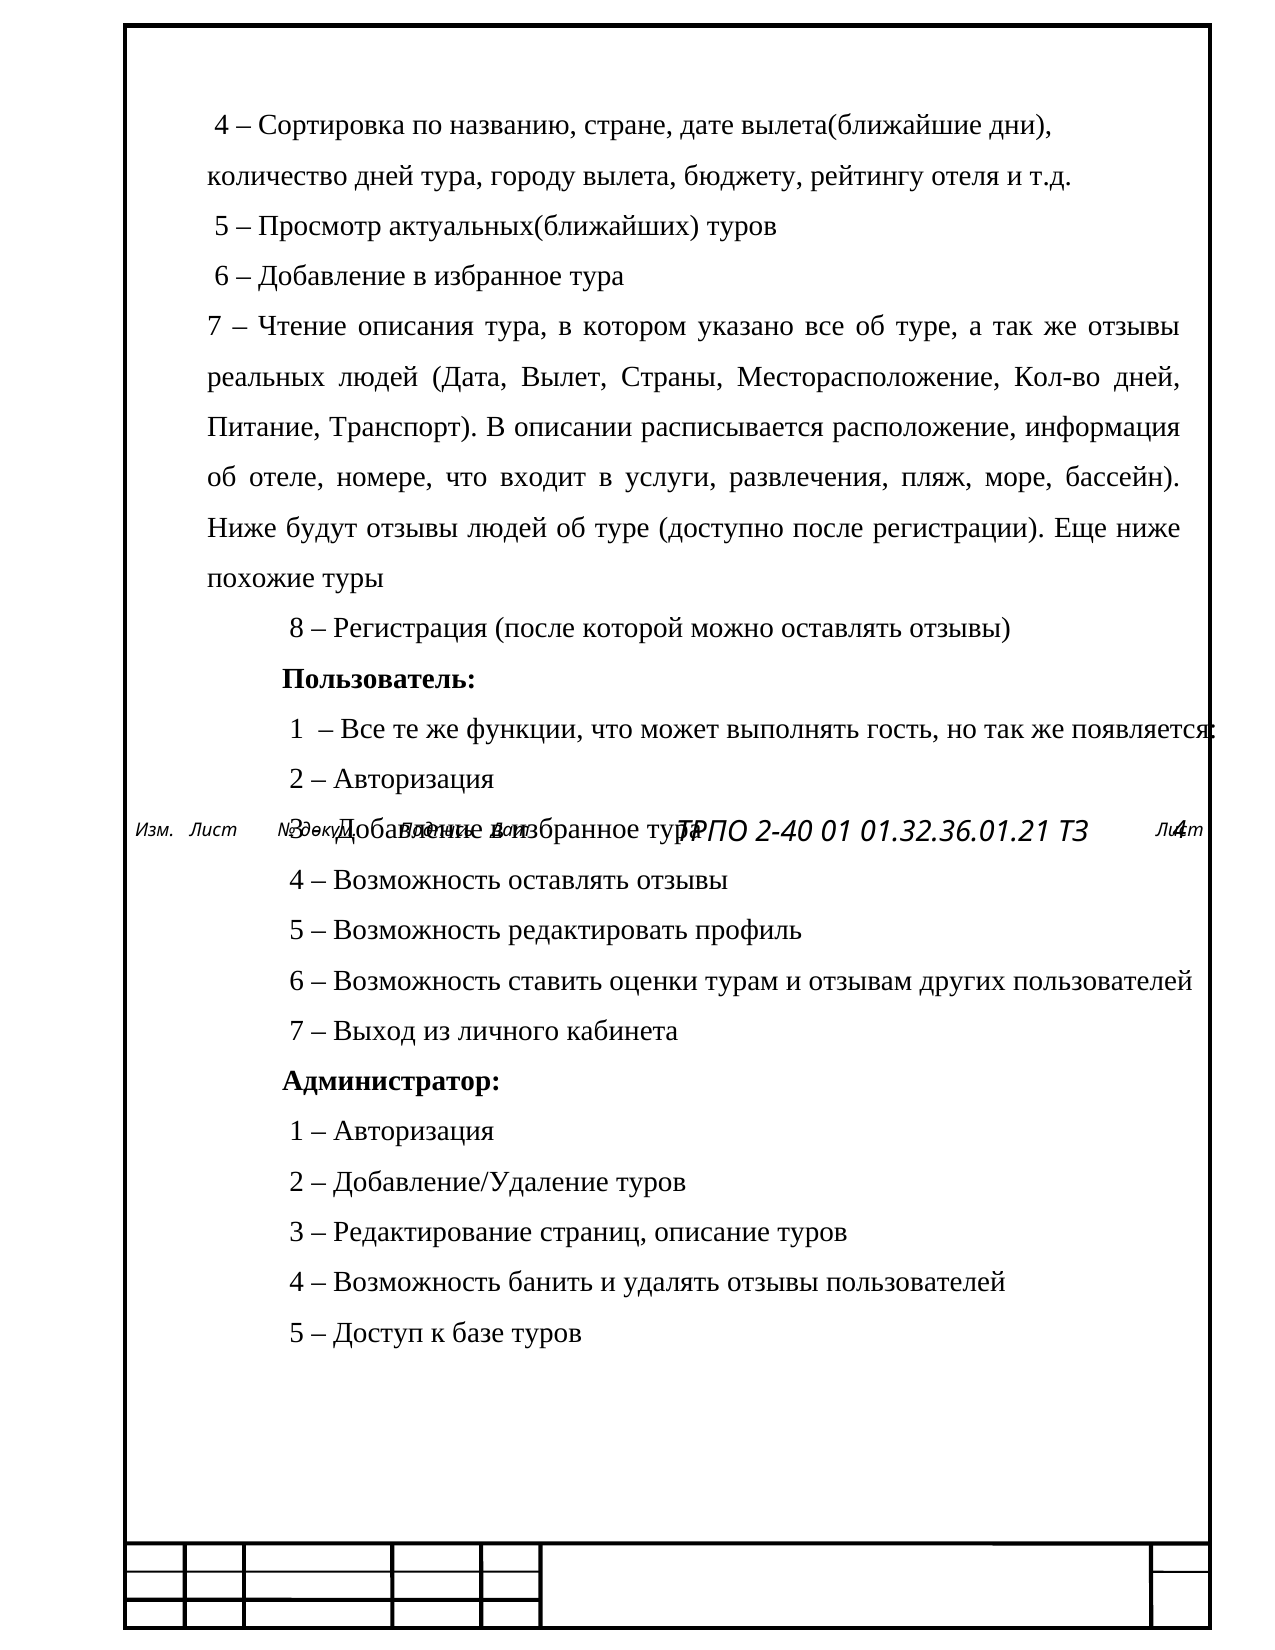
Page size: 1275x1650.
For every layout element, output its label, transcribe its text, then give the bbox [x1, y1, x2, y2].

text 3 – Редактирование страниц, описание туров [252, 1214, 1234, 1248]
text 6 – Возможность ставить оценки турам и отзывам других пользователей [252, 963, 1234, 996]
text 5 – Возможность редактировать профиль [252, 912, 1234, 946]
text 7 – Выход из личного кабинета [252, 1013, 1234, 1046]
text 2 – Авторизация [252, 761, 1234, 795]
text 5 – Доступ к базе туров [252, 1315, 1234, 1348]
text 4 – Сортировка по названию, стране, дате вылета(ближайшие дни), количество дней тура, городу вылета, бюджету, рейтингу отеля и т.д. 5 – Просмотр актуальных(ближайших) туров [207, 107, 1181, 241]
text 6 – Добавление в избранное тура [207, 258, 1181, 292]
text Пользователь: [252, 661, 1234, 694]
text Администратор: [252, 1063, 1234, 1097]
text 4 – Возможность оставлять отзывы [252, 862, 1234, 896]
text 8 – Регистрация (после которой можно оставлять отзывы) [252, 610, 1234, 644]
text 1 – Все те же функции, что может выполнять гость, но так же появляется: [252, 711, 1234, 744]
text 1 – Авторизация [252, 1113, 1234, 1147]
text 3 - Добавление в избранное тура [252, 812, 1234, 845]
text 4 – Возможность банить и удалять отзывы пользователей [252, 1264, 1234, 1298]
text 2 – Добавление/Удаление туров [252, 1164, 1234, 1197]
text 7 – Чтение описания тура, в котором указано все об туре, а так же отзывы реальных людей (Дата, Вылет, Страны, Месторасположение, Кол-во дней, Питание, Транспорт). В описании расписывается расположение, информация об отеле, номере, что входит в услуги, развлечения, пляж, море, бассейн). Ниже будут отзывы людей об туре (доступно после регистрации). Еще ниже похожие туры [207, 308, 1181, 594]
